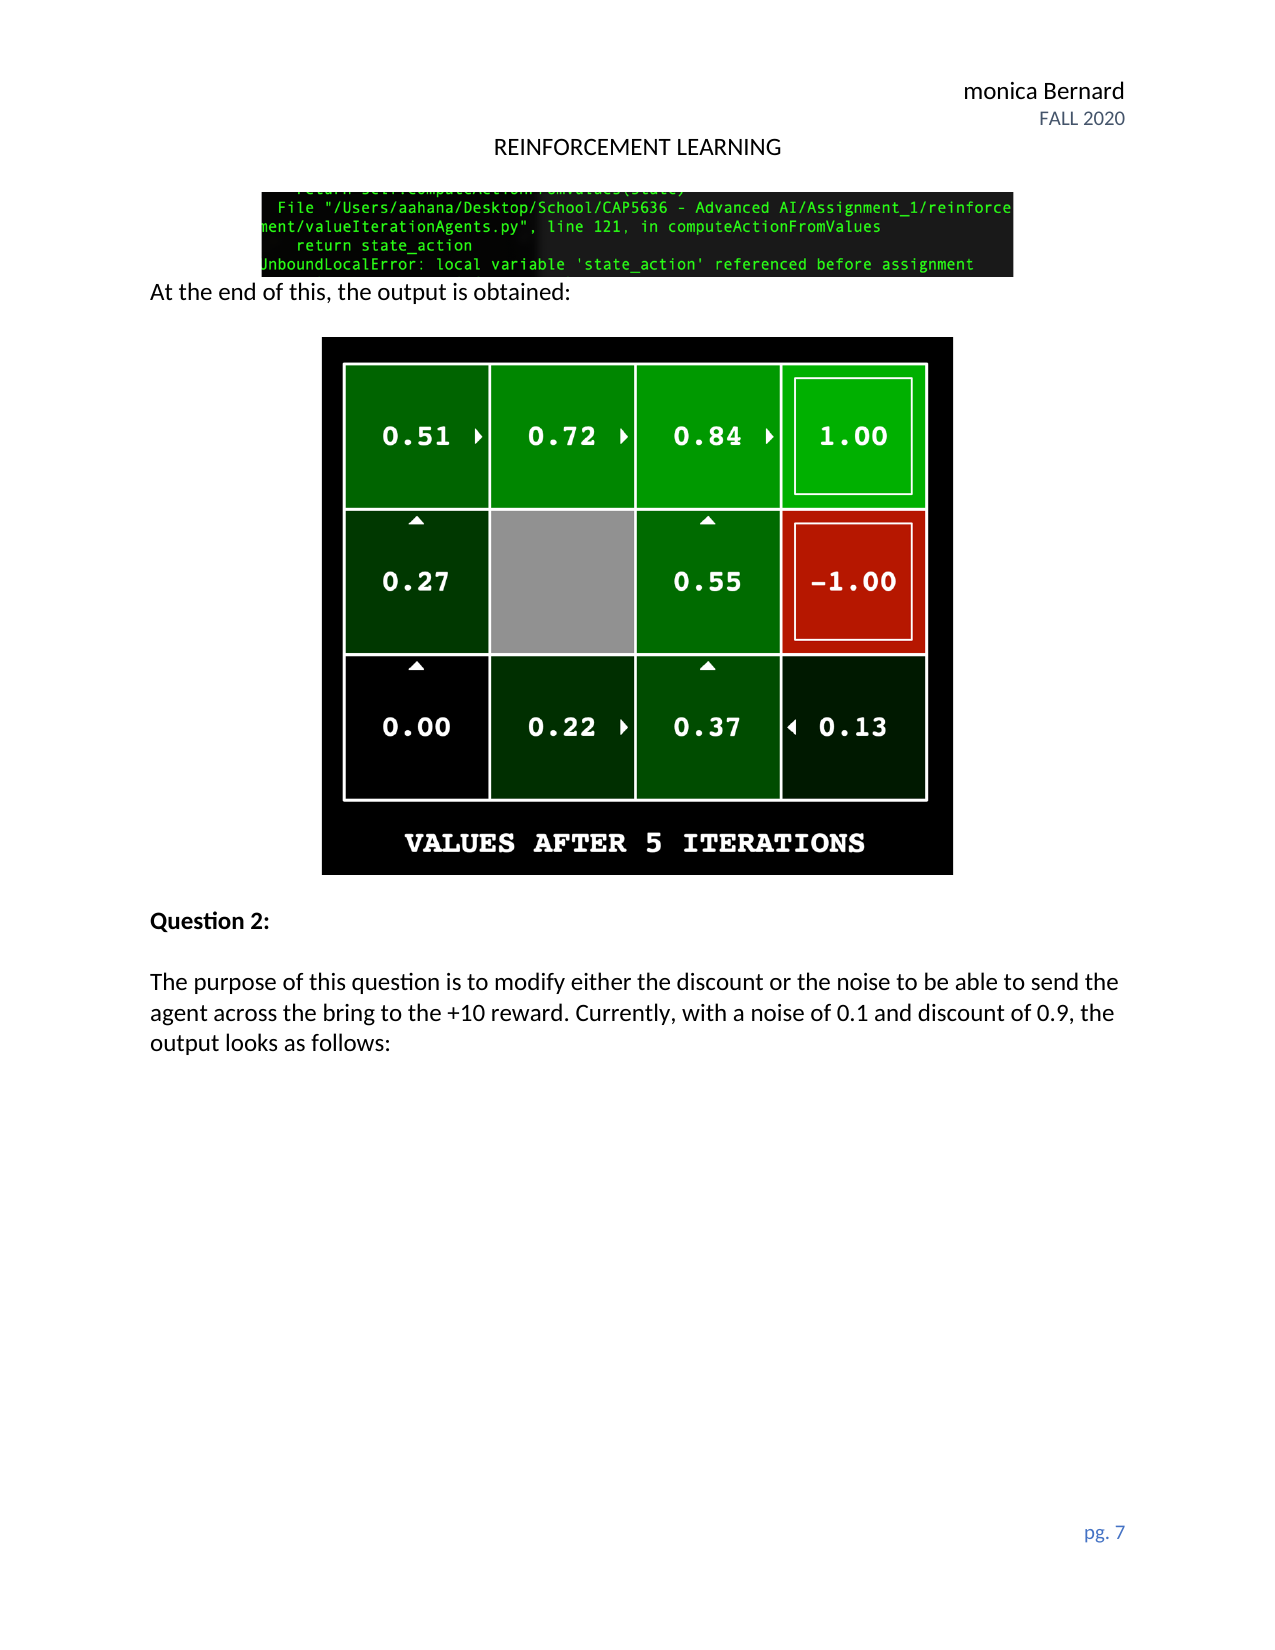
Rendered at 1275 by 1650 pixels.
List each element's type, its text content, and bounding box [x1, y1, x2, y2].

text At the end of this, the output is obtained: [150, 276, 1125, 307]
picture [261, 192, 1014, 277]
text The purpose of this question is to modify either the discount or the noise to be able to send the agent across the bring to the +10 reward. Currently, with a noise of 0.1 and discount of 0.9, the output looks as follows: [150, 967, 1125, 1058]
picture [321, 337, 954, 875]
text Question 2: [150, 906, 1125, 936]
